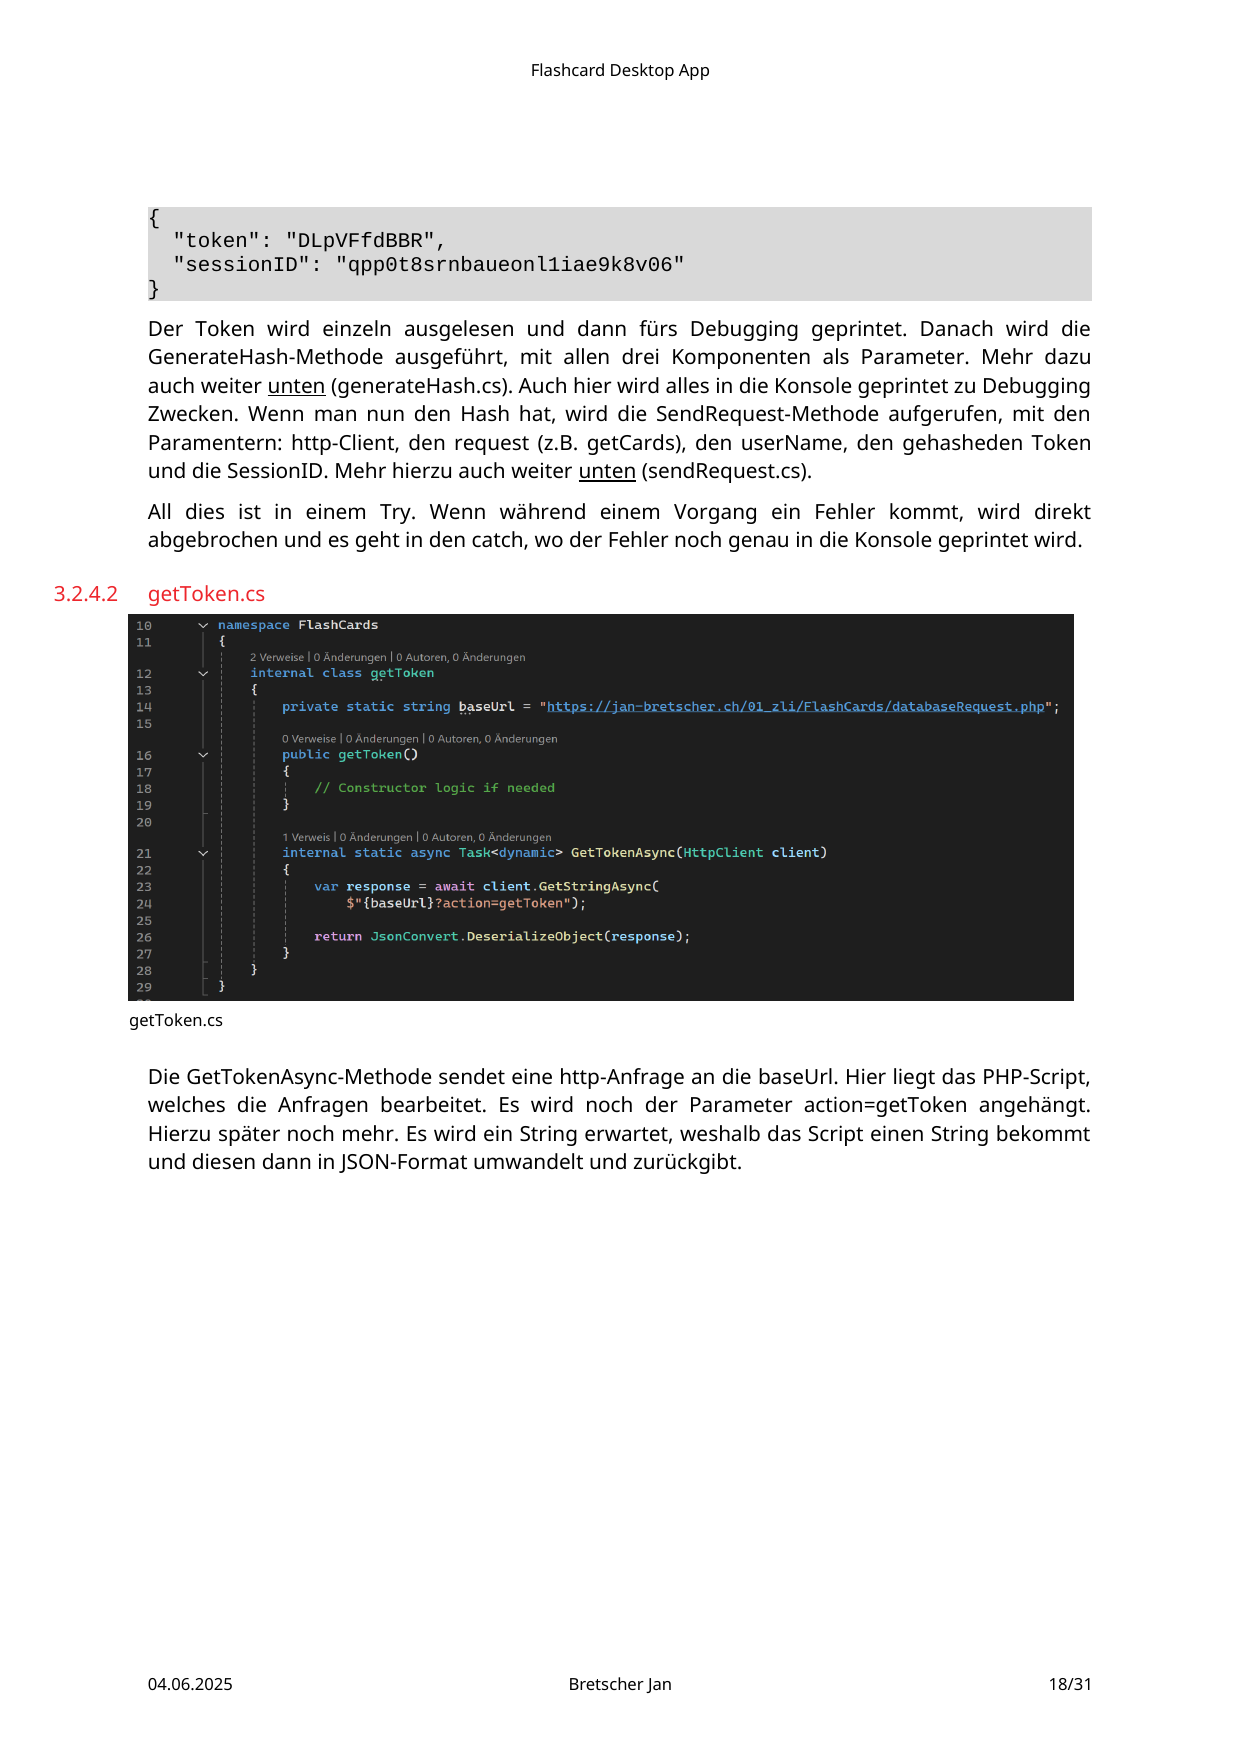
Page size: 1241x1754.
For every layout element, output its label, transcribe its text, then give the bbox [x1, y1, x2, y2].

text } [148, 278, 1092, 301]
subtitle getToken.cs [118, 579, 1092, 607]
picture [128, 614, 1074, 1001]
text All dies ist in einem Try. Wenn während einem Vorgang ein Fehler kommt, wird direkt abgebrochen und es geht in den catch, wo der Fehler noch genau in die Konsole geprintet wird. [148, 497, 1092, 554]
text { [148, 207, 1092, 230]
text Der Token wird einzeln ausgelesen und dann fürs Debugging geprintet. Danach wird die GenerateHash-Methode ausgeführt, mit allen drei Komponenten als Parameter. Mehr dazu auch weiter unten (generateHash.cs). Auch hier wird alles in die Konsole geprintet zu Debugging Zwecken. Wenn man nun den Hash hat, wird die SendRequest-Methode aufgerufen, mit den Paramentern: http-Client, den request (z.B. getCards), den userName, den gehasheden Token und die SessionID. Mehr hierzu auch weiter unten (sendRequest.cs). [148, 314, 1092, 484]
text "sessionID": "qpp0t8srnbaueonl1iae9k8v06" [148, 254, 1092, 278]
text "token": "DLpVFfdBBR", [148, 230, 1092, 254]
